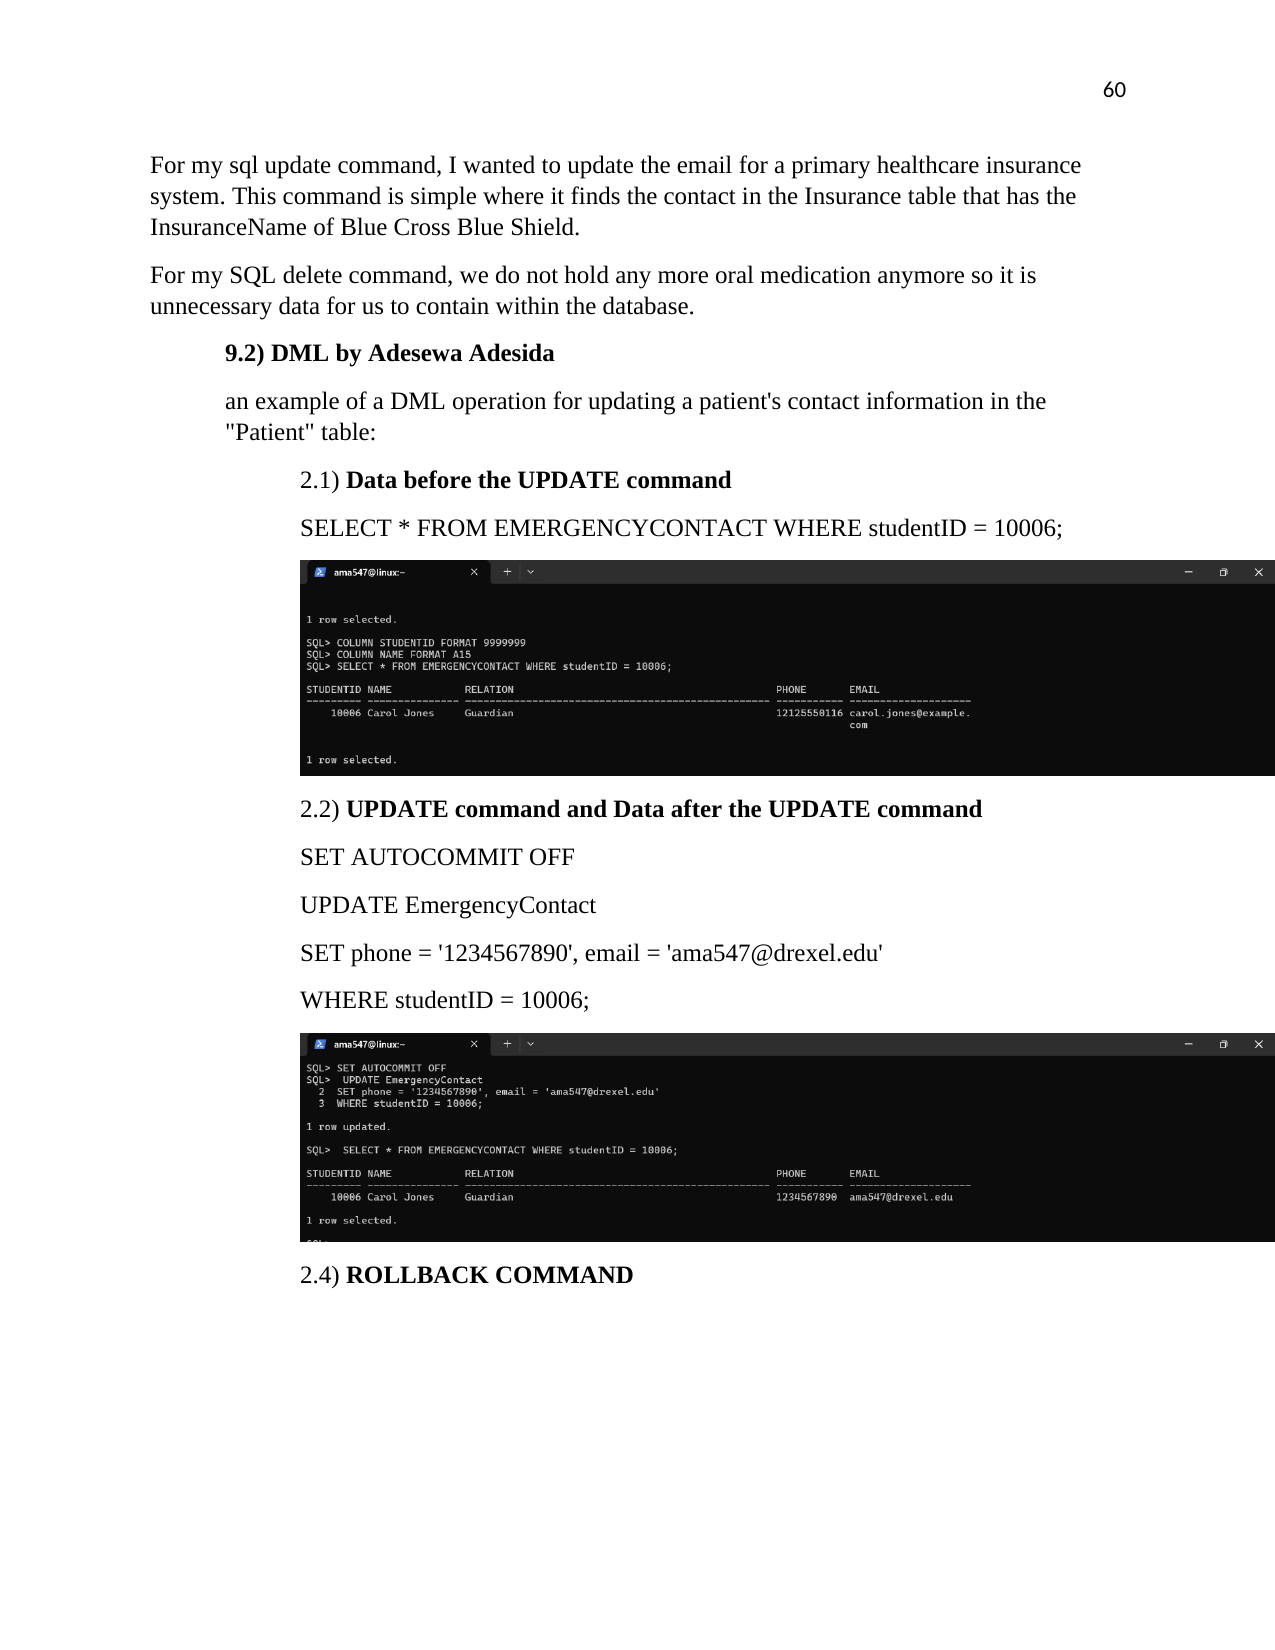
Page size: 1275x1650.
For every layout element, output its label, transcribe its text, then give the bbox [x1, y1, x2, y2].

picture [300, 1033, 1275, 1242]
text SET phone = '1234567890', email = 'ama547@drexel.edu' [300, 938, 1125, 966]
text 2.4) ROLLBACK COMMAND [225, 1261, 1125, 1289]
text For my sql update command, I wanted to update the email for a primary healthcare insurance system. This command is simple where it finds the contact in the Insurance table that has the InsuranceName of Blue Cross Blue Shield. [150, 150, 1125, 241]
text SET AUTOCOMMIT OFF [300, 842, 1125, 871]
text For my SQL delete command, we do not hold any more oral medication anymore so it is unnecessary data for us to contain within the database. [150, 260, 1125, 319]
text WHERE studentID = 10006; [300, 985, 1125, 1014]
text SELECT * FROM EMERGENCYCONTACT WHERE studentID = 10006; [300, 513, 1125, 541]
picture [300, 560, 1275, 776]
text 9.2) DML by Adesewa Adesida [225, 338, 1125, 367]
text 2.2) UPDATE command and Data after the UPDATE command [300, 794, 1125, 823]
text UPDATE EmergencyContact [300, 890, 1125, 919]
text an example of a DML operation for updating a patient's contact information in the "Patient" table: [225, 386, 1125, 446]
text 2.1) Data before the UPDATE command [300, 465, 1125, 494]
